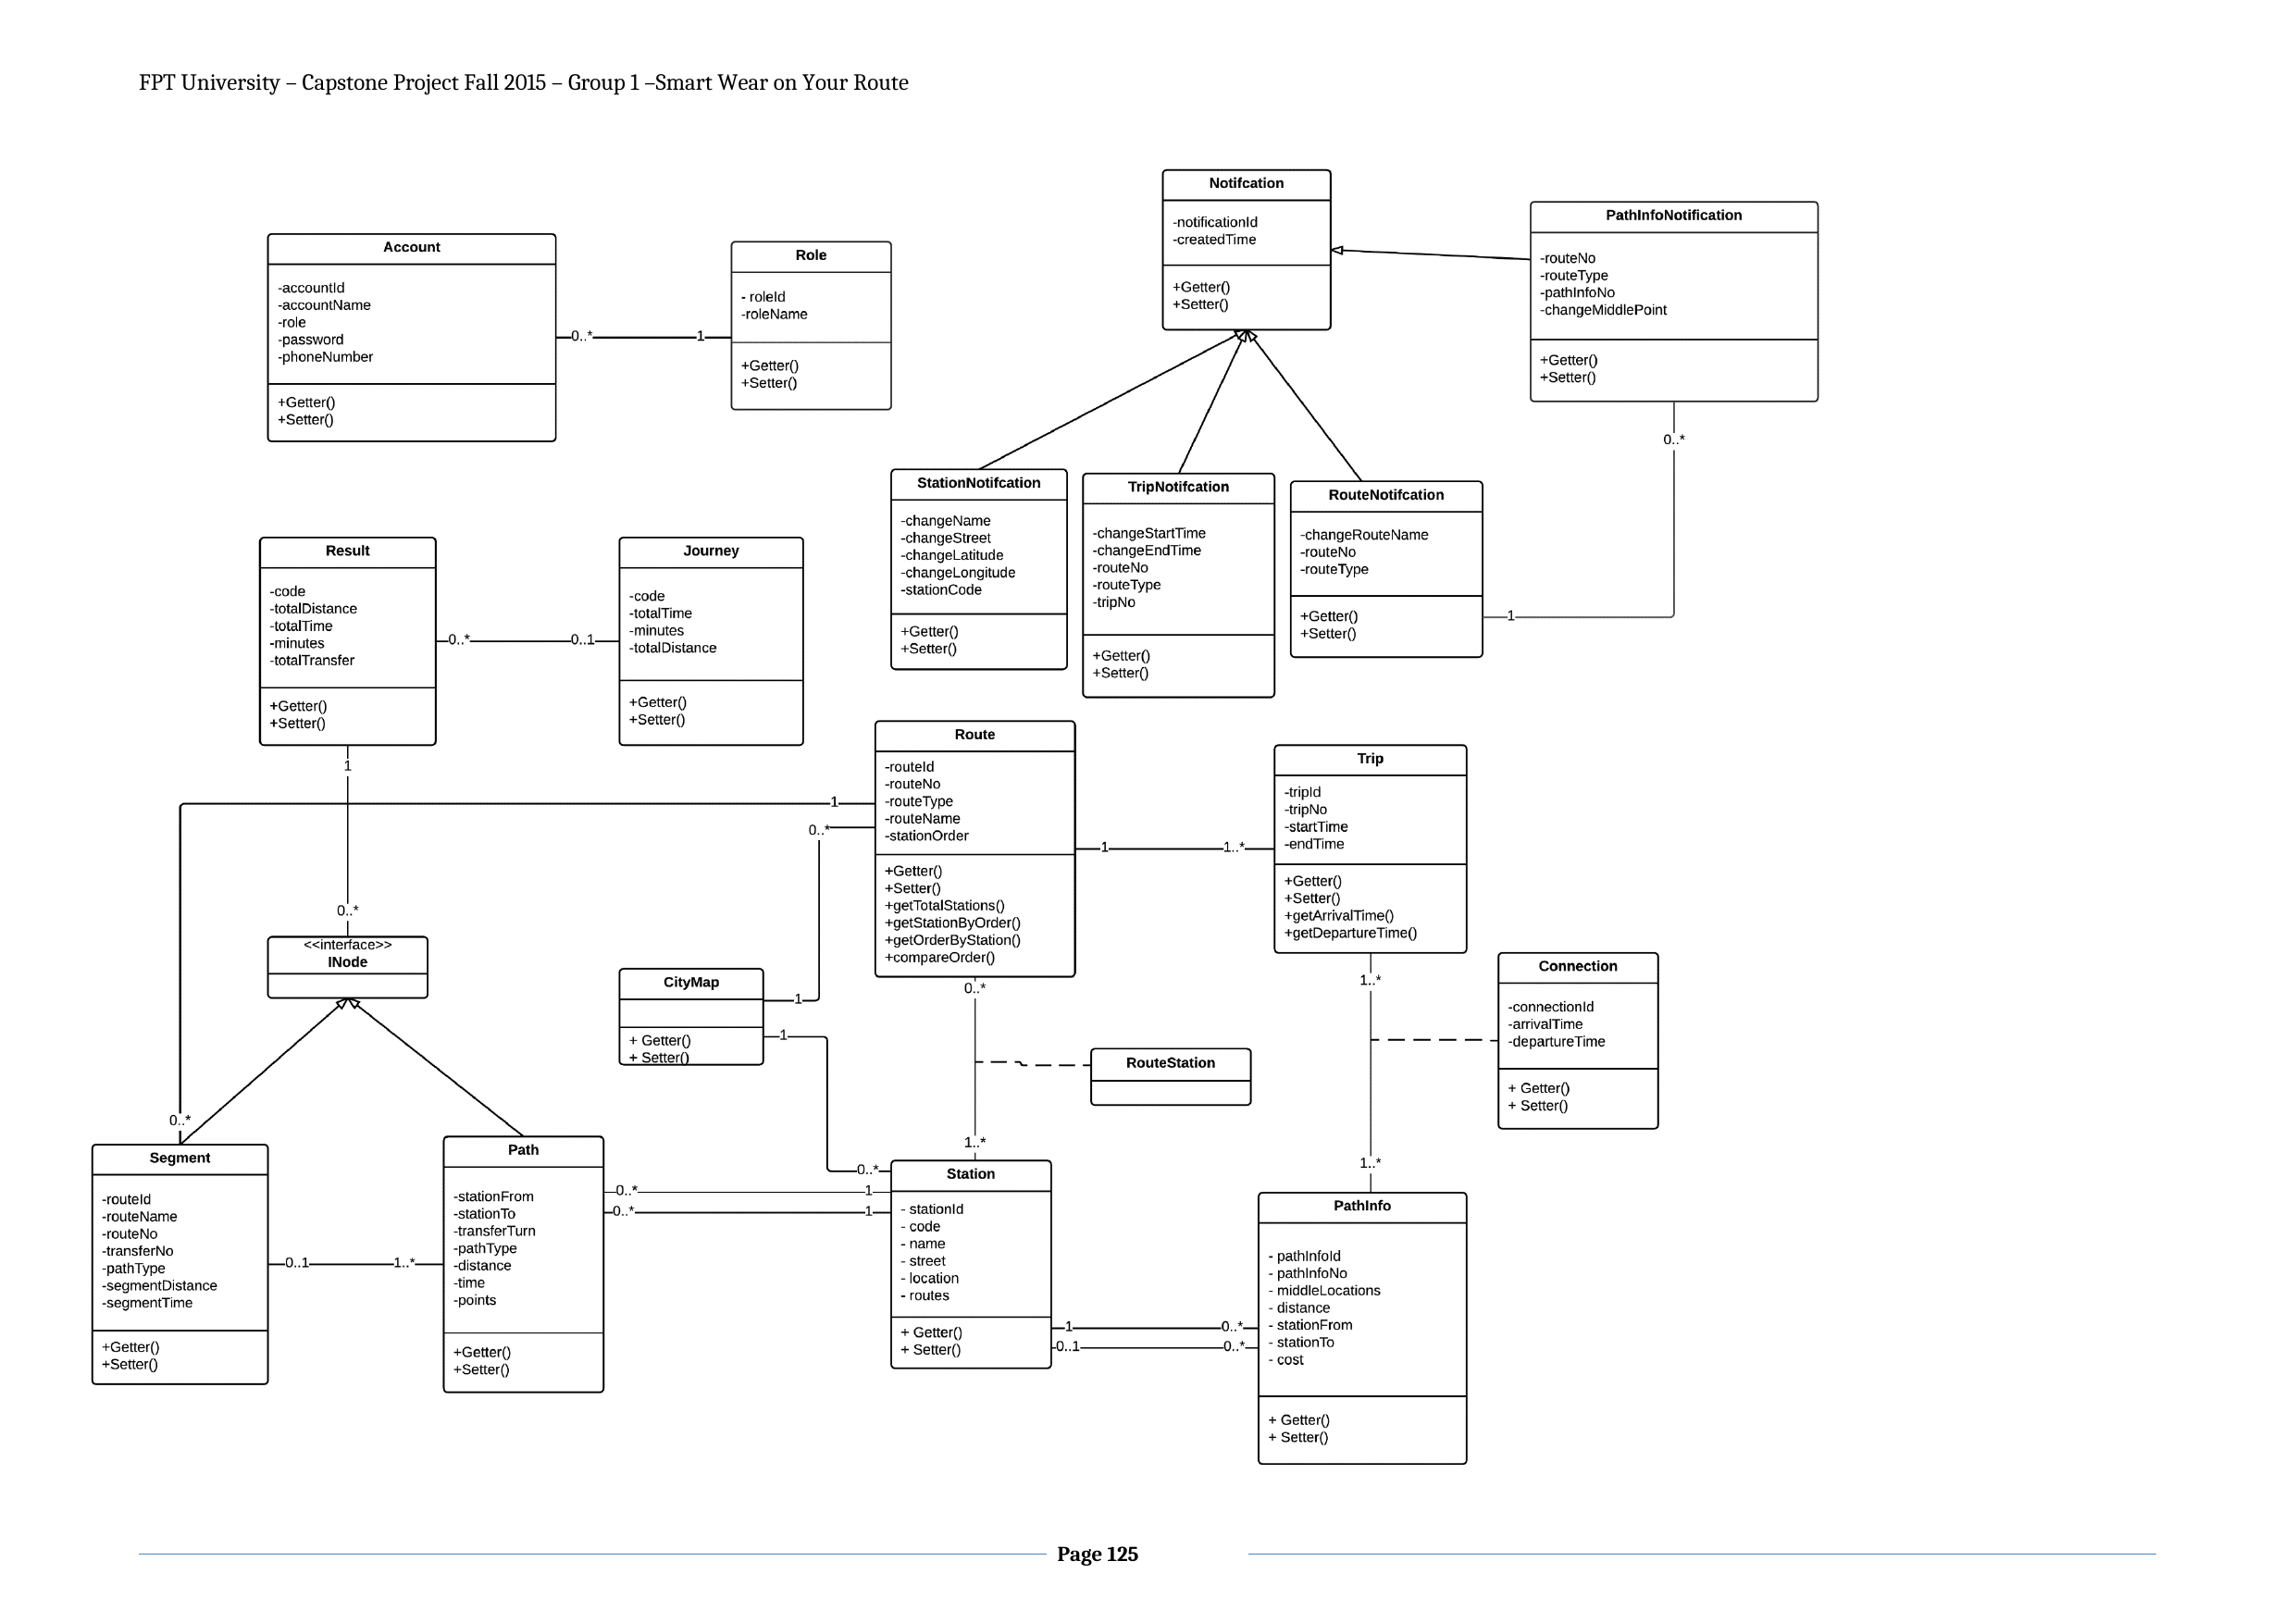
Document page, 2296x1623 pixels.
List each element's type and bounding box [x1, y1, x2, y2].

picture [60, 139, 1850, 1484]
